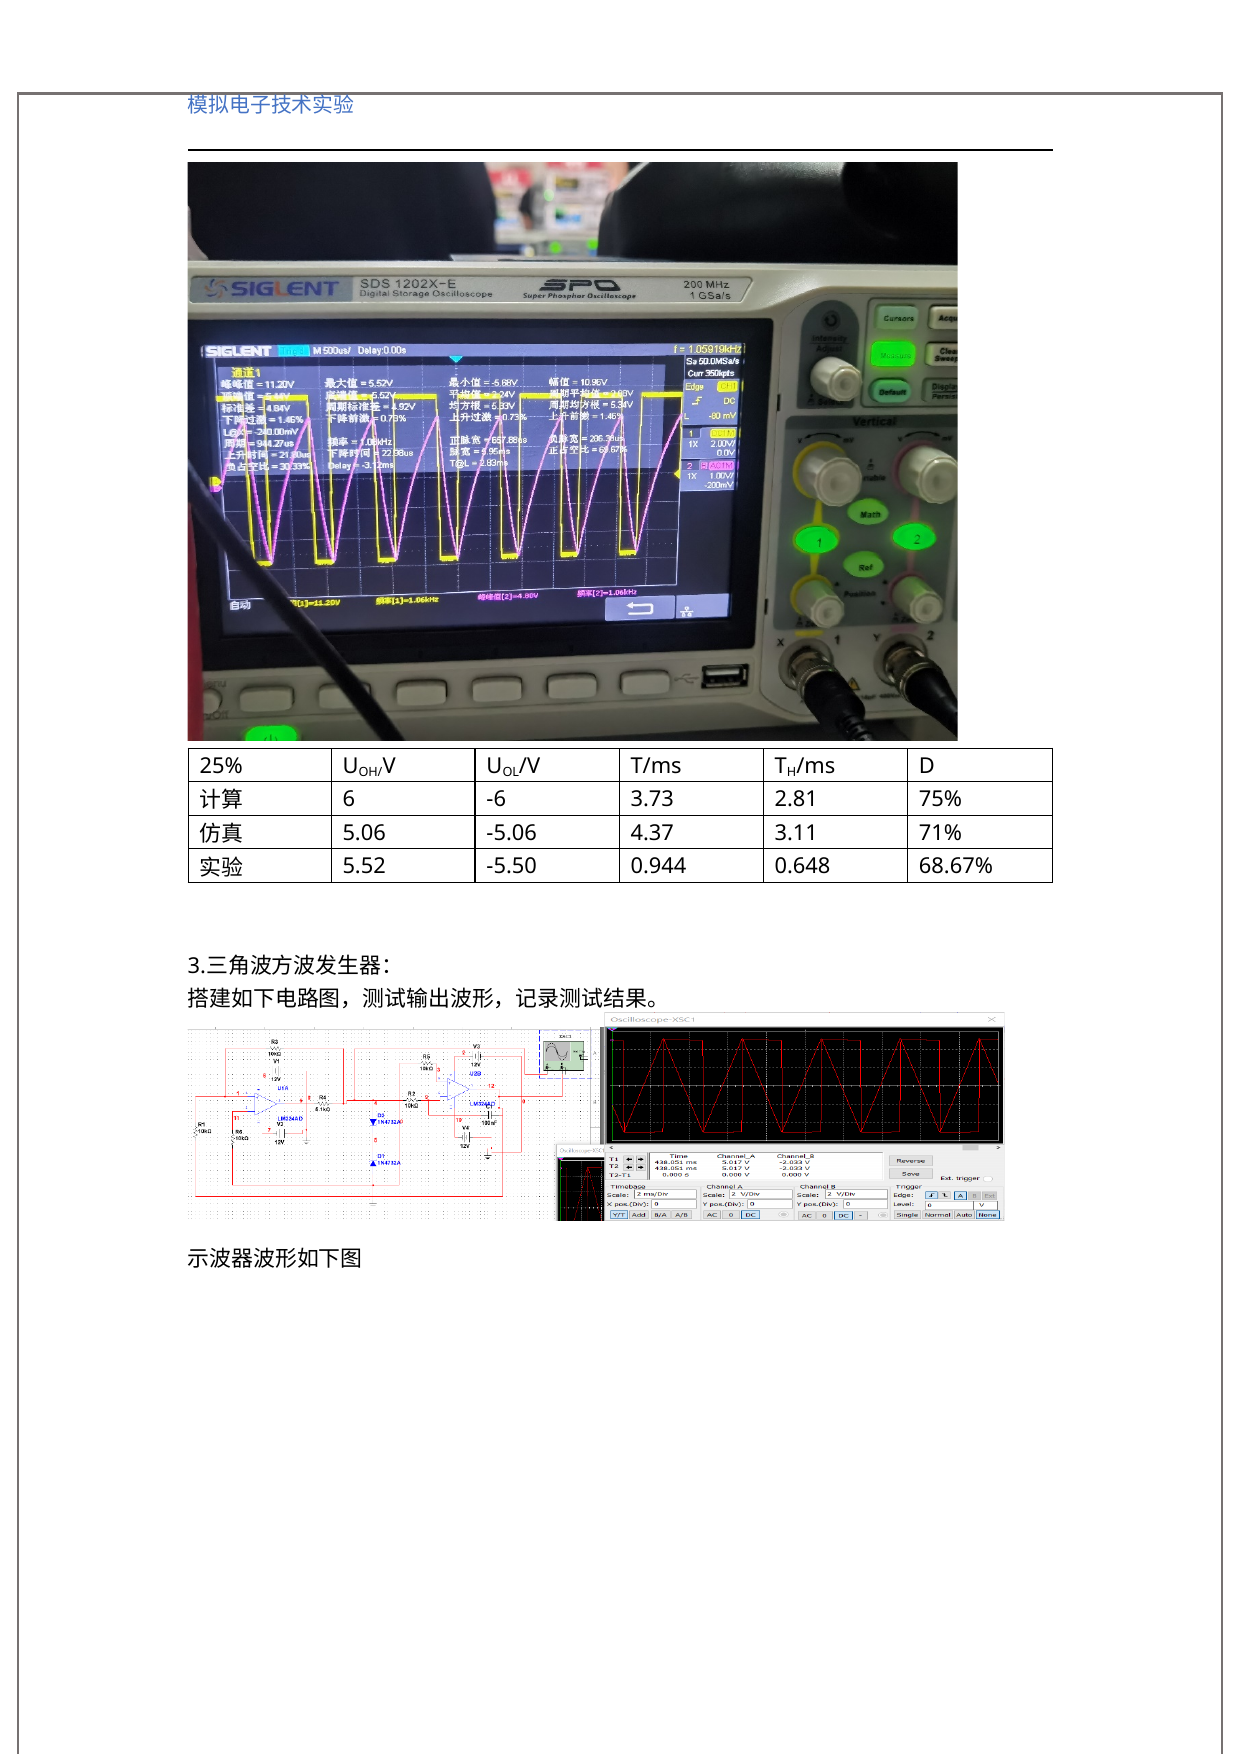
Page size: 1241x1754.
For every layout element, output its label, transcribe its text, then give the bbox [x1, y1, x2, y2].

table_cell 计算 [189, 782, 331, 814]
table_header UOL/V [476, 749, 619, 781]
table_cell 实验 [189, 849, 331, 882]
table_cell 75% [908, 782, 1052, 814]
table_header T/ms [620, 749, 763, 781]
table_cell -6 [476, 782, 619, 814]
table_header UOH/V [332, 749, 474, 781]
table_cell 3.11 [764, 816, 907, 848]
table_cell -5.50 [476, 849, 619, 882]
table_cell 仿真 [189, 816, 331, 848]
table_cell 4.37 [620, 816, 763, 848]
table_cell 3.73 [620, 782, 763, 814]
table_header 25% [189, 749, 331, 781]
picture [187, 1012, 1005, 1221]
table_header D [908, 749, 1052, 781]
text 搭建如下电路图，测试输出波形，记录测试结果。 [187, 980, 1053, 1013]
table_cell -5.06 [476, 816, 619, 848]
table_cell 71% [908, 816, 1052, 848]
table_cell 68.67% [908, 849, 1052, 882]
table_cell 2.81 [764, 782, 907, 814]
picture [187, 162, 958, 741]
text 示波器波形如下图 [187, 1240, 1053, 1273]
table_cell 5.06 [332, 816, 474, 848]
table_cell 6 [332, 782, 474, 814]
table_cell 0.648 [764, 849, 907, 882]
table_cell 0.944 [620, 849, 763, 882]
table_cell 5.52 [332, 849, 474, 882]
text 3.三角波方波发生器： [187, 948, 1053, 980]
table_header TH/ms [764, 749, 907, 781]
